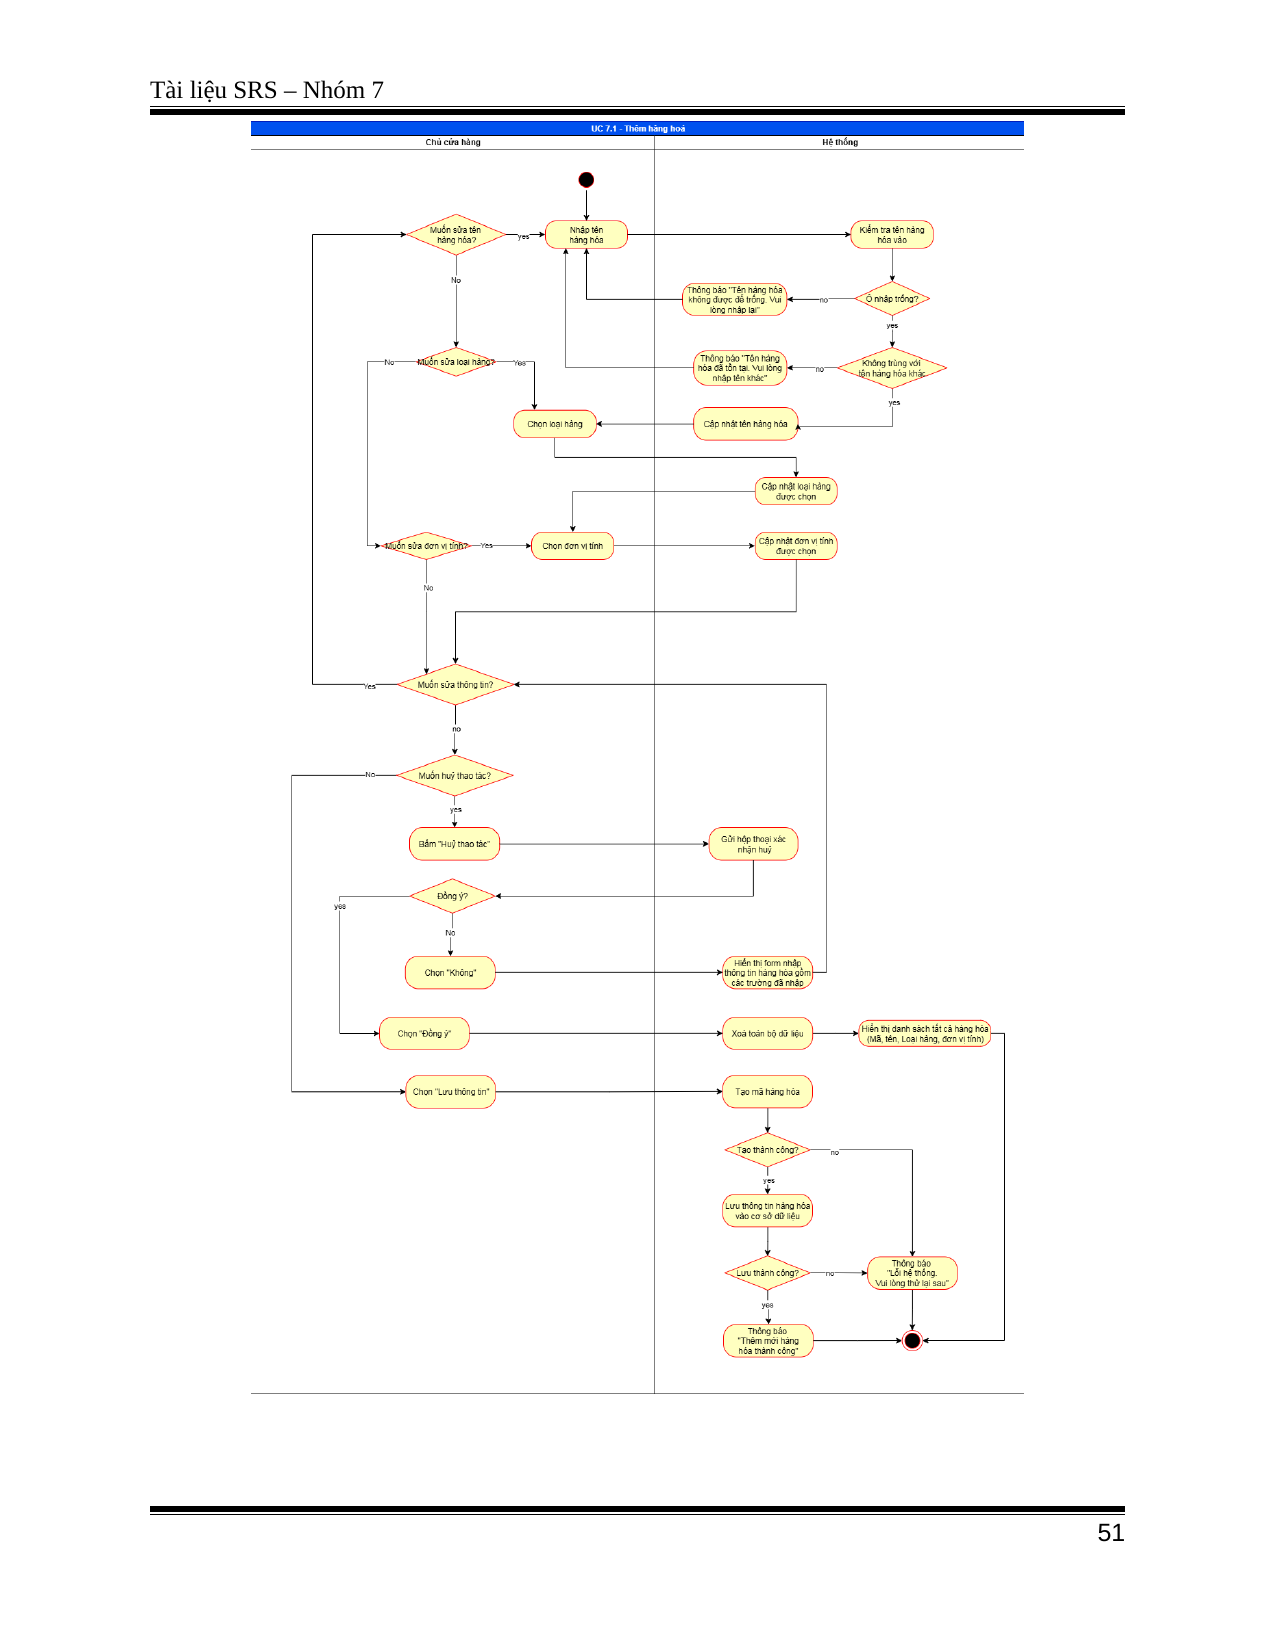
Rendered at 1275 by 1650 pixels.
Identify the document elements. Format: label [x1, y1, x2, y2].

picture [251, 121, 1024, 1394]
